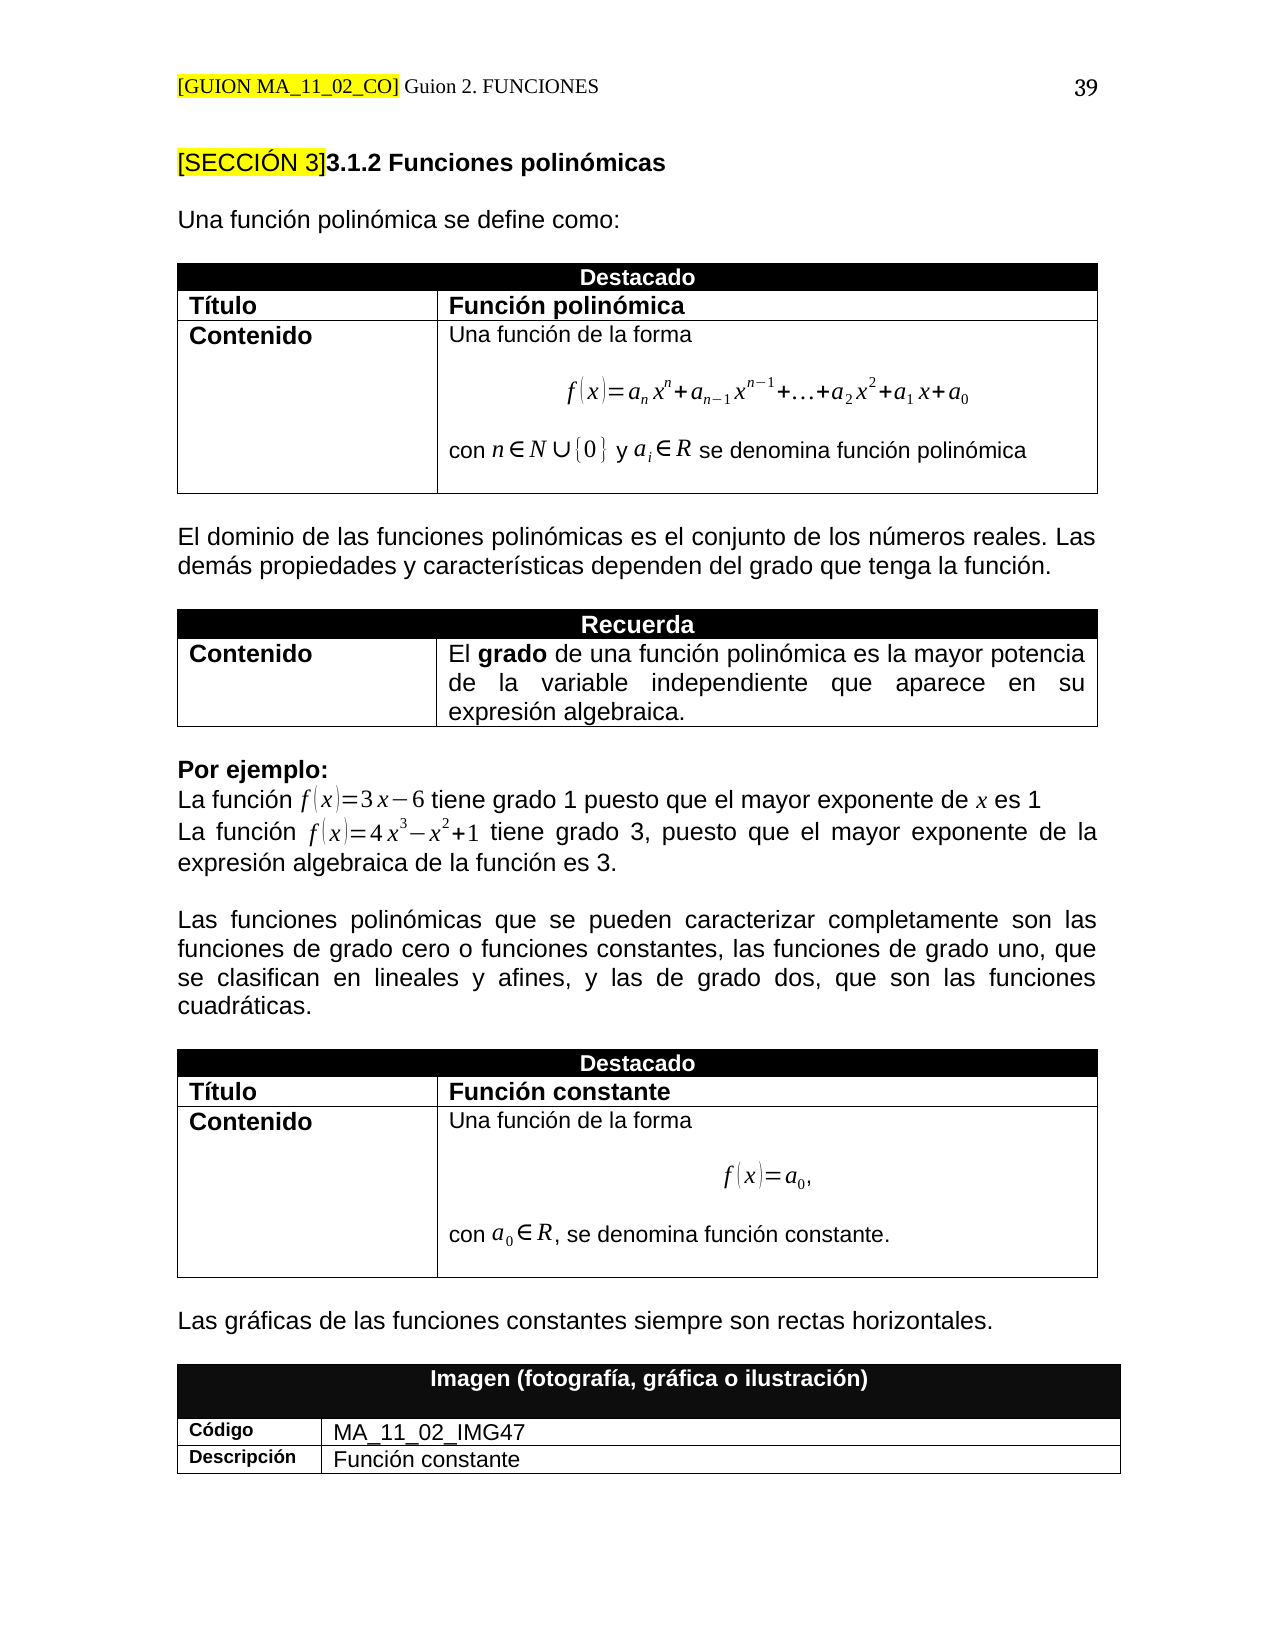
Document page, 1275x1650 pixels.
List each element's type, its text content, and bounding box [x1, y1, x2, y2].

table_cell Función constante [322, 1446, 1120, 1472]
table_cell Función polinómica [438, 291, 1097, 320]
table_cell Una función de la forma con y se denomina función polinómica [438, 321, 1097, 492]
text La función tiene grado 3, puesto que el mayor exponente de la expresión algebraica de la función es 3. [177, 815, 1098, 876]
text La función tiene grado 1 puesto que el mayor exponente de x es 1 [177, 784, 1098, 815]
table_cell Descripción [178, 1446, 321, 1472]
text [SECCIÓN 3]3.1.2 Funciones polinómicas [326, 148, 1098, 176]
table_cell El grado de una función polinómica es la mayor potencia de la variable independiente que aparece en su expresión algebraica. [437, 639, 1097, 726]
table_cell Contenido [178, 321, 437, 492]
table_cell Código [178, 1419, 321, 1445]
table_header Destacado [178, 264, 1097, 290]
table_cell Función constante [438, 1077, 1097, 1106]
table_cell Una función de la forma , con , se denomina función constante. [438, 1107, 1097, 1277]
table_cell Título [178, 1077, 437, 1106]
table_cell Contenido [178, 639, 436, 726]
text Las gráficas de las funciones constantes siempre son rectas horizontales. [177, 1306, 1098, 1335]
text Una función polinómica se define como: [177, 205, 1098, 234]
text El dominio de las funciones polinómicas es el conjunto de los números reales. Las demás propiedades y características dependen del grado que tenga la función. [177, 522, 1098, 580]
table_cell Título [178, 291, 437, 320]
table_header Recuerda [178, 610, 1097, 638]
table_header Imagen (fotografía, gráfica o ilustración) [178, 1365, 1120, 1418]
text Las funciones polinómicas que se pueden caracterizar completamente son las funciones de grado cero o funciones constantes, las funciones de grado uno, que se clasifican en lineales y afines, y las de grado dos, que son las funciones cuadráticas. [177, 905, 1098, 1020]
table_cell Contenido [178, 1107, 437, 1277]
text Por ejemplo: [177, 755, 1098, 784]
table_header Destacado [178, 1050, 1097, 1076]
table_cell MA_11_02_IMG47 [322, 1419, 1120, 1445]
